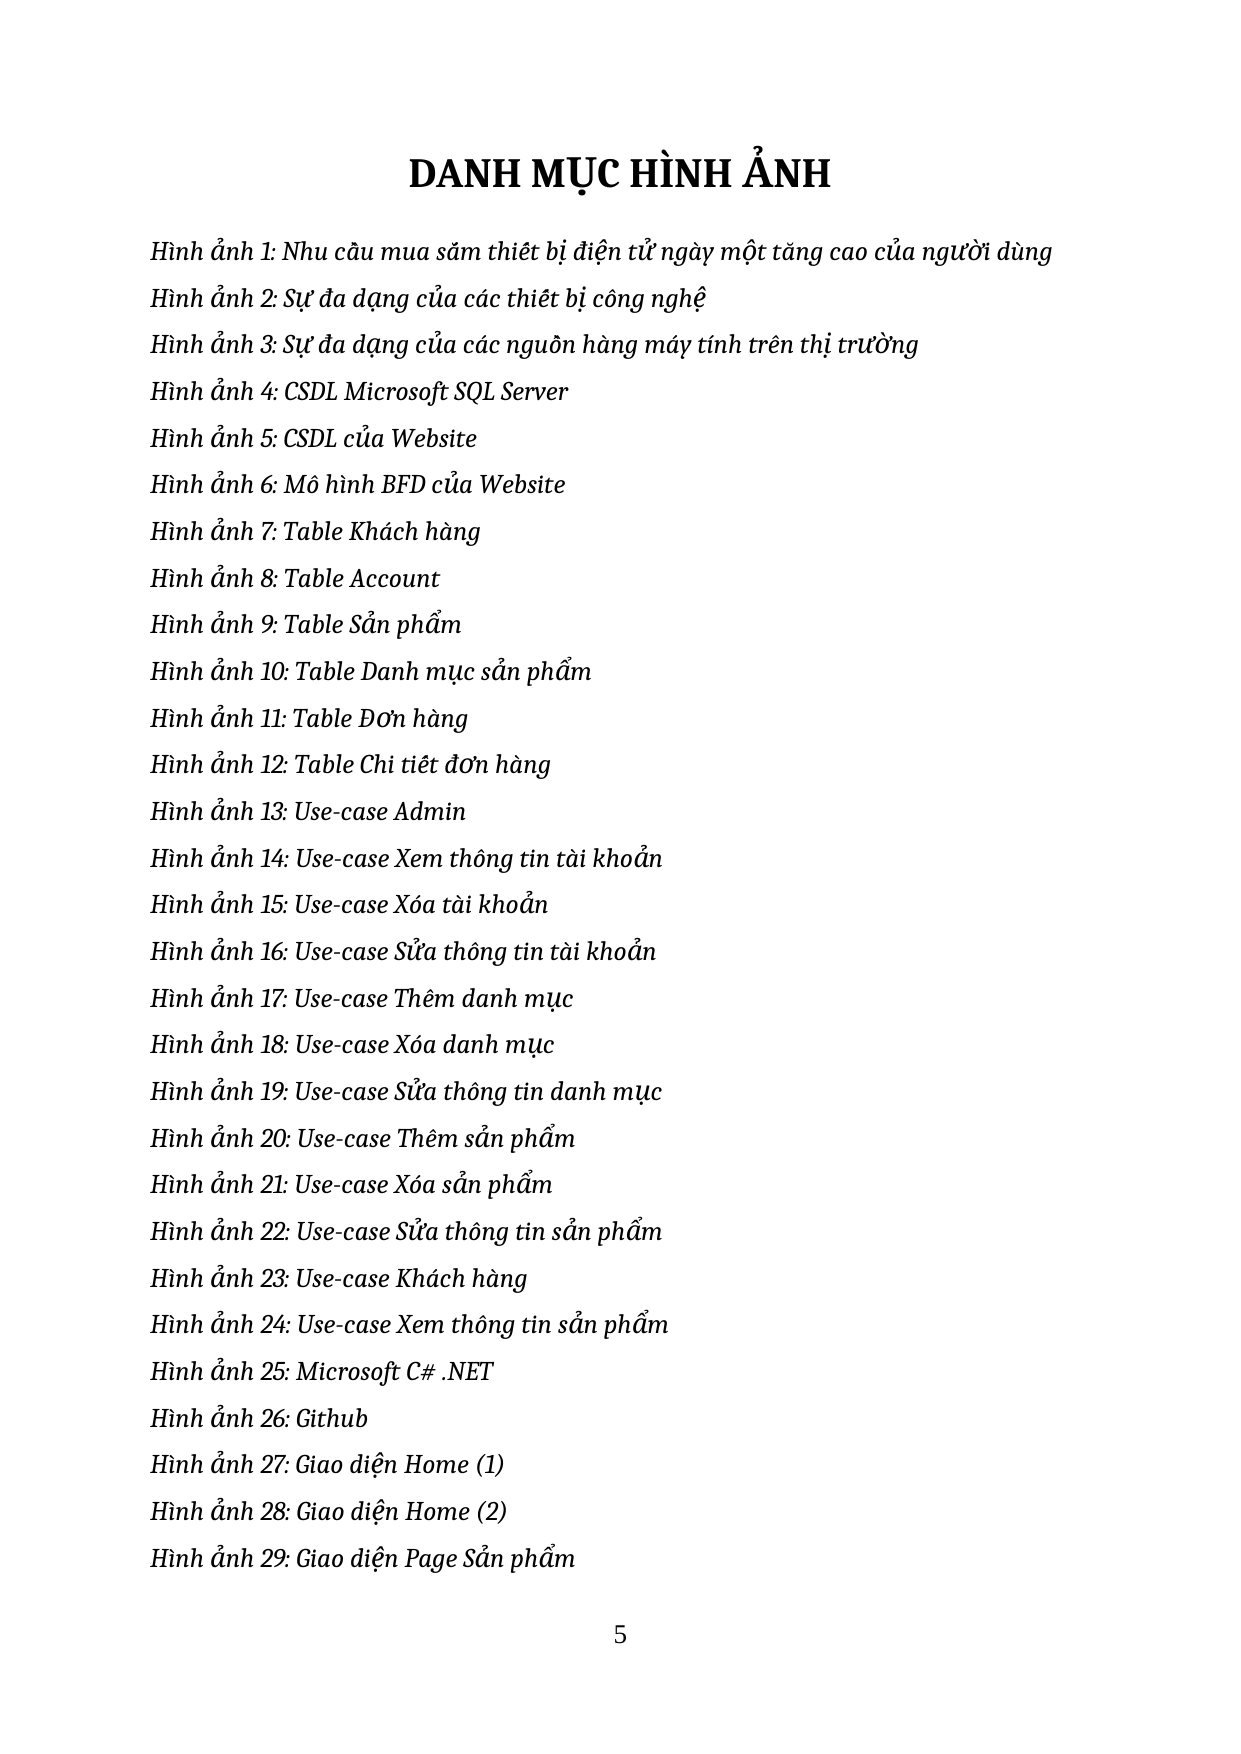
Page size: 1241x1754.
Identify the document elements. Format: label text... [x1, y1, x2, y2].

text Hình ảnh 17: Use-case Thêm danh mục [150, 983, 1090, 1014]
text Hình ảnh 23: Use-case Khách hàng [150, 1263, 1090, 1294]
text Hình ảnh 19: Use-case Sửa thông tin danh mục [150, 1076, 1090, 1107]
text Hình ảnh 11: Table Đơn hàng [150, 703, 1090, 734]
text Hình ảnh 10: Table Danh mục sản phẩm [150, 656, 1090, 687]
text Hình ảnh 8: Table Account [150, 563, 1090, 594]
text Hình ảnh 26: Github [150, 1403, 1090, 1434]
text Hình ảnh 12: Table Chi tiết đơn hàng [150, 749, 1090, 781]
text Hình ảnh 7: Table Khách hàng [150, 516, 1090, 547]
text Hình ảnh 28: Giao diện Home (2) [150, 1496, 1090, 1527]
text Hình ảnh 9: Table Sản phẩm [150, 609, 1090, 641]
text Hình ảnh 1: Nhu cầu mua sắm thiết bị điện tử ngày một tăng cao của người dùng [150, 236, 1090, 267]
text Hình ảnh 20: Use-case Thêm sản phẩm [150, 1123, 1090, 1154]
text Hình ảnh 27: Giao diện Home (1) [150, 1449, 1090, 1481]
text Hình ảnh 14: Use-case Xem thông tin tài khoản [150, 843, 1090, 874]
text Hình ảnh 22: Use-case Sửa thông tin sản phẩm [150, 1216, 1090, 1247]
text Hình ảnh 4: CSDL Microsoft SQL Server [150, 376, 1090, 407]
text DANH MỤC HÌNH ẢNH [150, 150, 1090, 198]
text Hình ảnh 5: CSDL của Website [150, 423, 1090, 454]
text Hình ảnh 21: Use-case Xóa sản phẩm [150, 1169, 1090, 1201]
text Hình ảnh 15: Use-case Xóa tài khoản [150, 889, 1090, 921]
text Hình ảnh 3: Sự đa dạng của các nguồn hàng máy tính trên thị trường [150, 329, 1090, 361]
text Hình ảnh 24: Use-case Xem thông tin sản phẩm [150, 1309, 1090, 1341]
text Hình ảnh 6: Mô hình BFD của Website [150, 469, 1090, 501]
text Hình ảnh 2: Sự đa dạng của các thiết bị công nghệ [150, 283, 1090, 314]
text Hình ảnh 16: Use-case Sửa thông tin tài khoản [150, 936, 1090, 967]
text Hình ảnh 29: Giao diện Page Sản phẩm [150, 1543, 1090, 1574]
text Hình ảnh 13: Use-case Admin [150, 796, 1090, 827]
text Hình ảnh 25: Microsoft C# .NET [150, 1356, 1090, 1387]
text Hình ảnh 18: Use-case Xóa danh mục [150, 1029, 1090, 1061]
